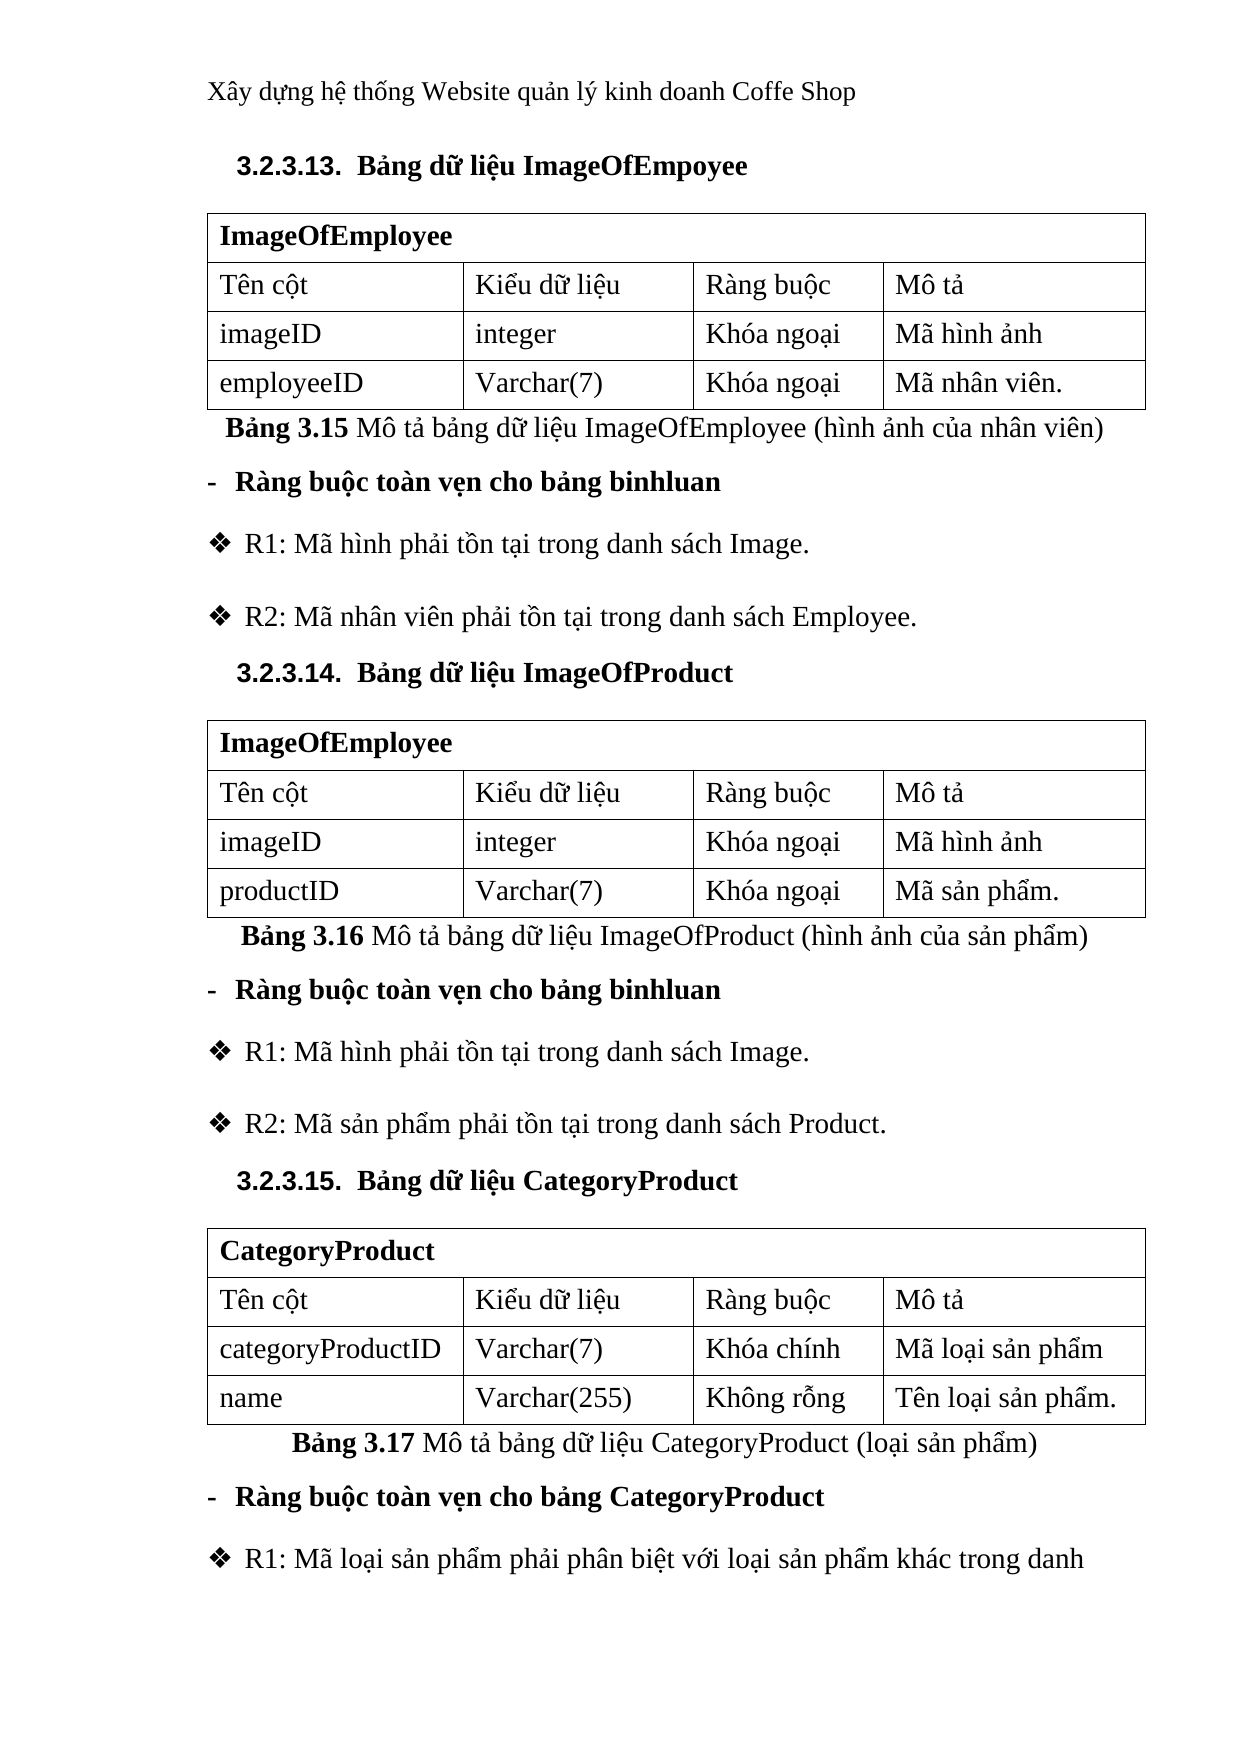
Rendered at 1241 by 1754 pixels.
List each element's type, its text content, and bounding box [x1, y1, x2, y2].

table_header ImageOfEmployee [208, 214, 1145, 262]
table_cell Tên loại sản phẩm. [884, 1376, 1145, 1424]
table_cell integer [464, 312, 693, 360]
list R2: Mã sản phẩm phải tồn tại trong danh sách Product. [207, 1090, 1122, 1150]
table_cell Tên cột [208, 263, 463, 311]
table_cell Ràng buộc [694, 1278, 883, 1326]
list R1: Mã hình phải tồn tại trong danh sách Image. [207, 1018, 1122, 1078]
table_cell imageID [208, 820, 463, 868]
table_cell Kiểu dữ liệu [464, 263, 693, 311]
list R1: Mã hình phải tồn tại trong danh sách Image. [207, 511, 1122, 570]
list R2: Mã nhân viên phải tồn tại trong danh sách Employee. [207, 583, 1122, 643]
table_cell Mã nhân viên. [884, 361, 1145, 409]
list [207, 1526, 1122, 1585]
list Bảng dữ liệu ImageOfEmpoyee [236, 148, 1122, 181]
table_cell Kiểu dữ liệu [464, 771, 693, 818]
table_cell Khóa ngoại [694, 312, 883, 360]
table_cell name [208, 1376, 463, 1424]
table_cell Mô tả [884, 1278, 1145, 1326]
table_cell Khóa chính [694, 1327, 883, 1375]
table_cell employeeID [208, 361, 463, 409]
list Ràng buộc toàn vẹn cho bảng binhluan [207, 972, 1122, 1006]
table_cell Tên cột [208, 1278, 463, 1326]
table_header ImageOfEmployee [208, 721, 1145, 769]
table_cell Mô tả [884, 263, 1145, 311]
table_cell Kiểu dữ liệu [464, 1278, 693, 1326]
table_cell productID [208, 869, 463, 917]
table_cell Khóa ngoại [694, 361, 883, 409]
table_cell Khóa ngoại [694, 820, 883, 868]
table_cell Varchar(7) [464, 1327, 693, 1375]
table_cell Varchar(7) [464, 869, 693, 917]
table_cell Mã hình ảnh [884, 820, 1145, 868]
table_cell Tên cột [208, 771, 463, 818]
table_cell Varchar(7) [464, 361, 693, 409]
list Ràng buộc toàn vẹn cho bảng binhluan [207, 464, 1122, 498]
list Bảng dữ liệu CategoryProduct [236, 1163, 1122, 1196]
table_cell integer [464, 820, 693, 868]
table_header CategoryProduct [208, 1229, 1145, 1277]
table_cell Không rỗng [694, 1376, 883, 1424]
table_cell Mô tả [884, 771, 1145, 818]
table_cell Ràng buộc [694, 771, 883, 818]
table_cell Varchar(255) [464, 1376, 693, 1424]
list Bảng dữ liệu ImageOfProduct [236, 655, 1122, 689]
list Ràng buộc toàn vẹn cho bảng CategoryProduct [207, 1479, 1122, 1513]
table_cell Khóa ngoại [694, 869, 883, 917]
table_cell Ràng buộc [694, 263, 883, 311]
table_cell Mã hình ảnh [884, 312, 1145, 360]
table_cell Mã loại sản phẩm [884, 1327, 1145, 1375]
table_cell Mã sản phẩm. [884, 869, 1145, 917]
table_cell categoryProductID [208, 1327, 463, 1375]
table_cell imageID [208, 312, 463, 360]
